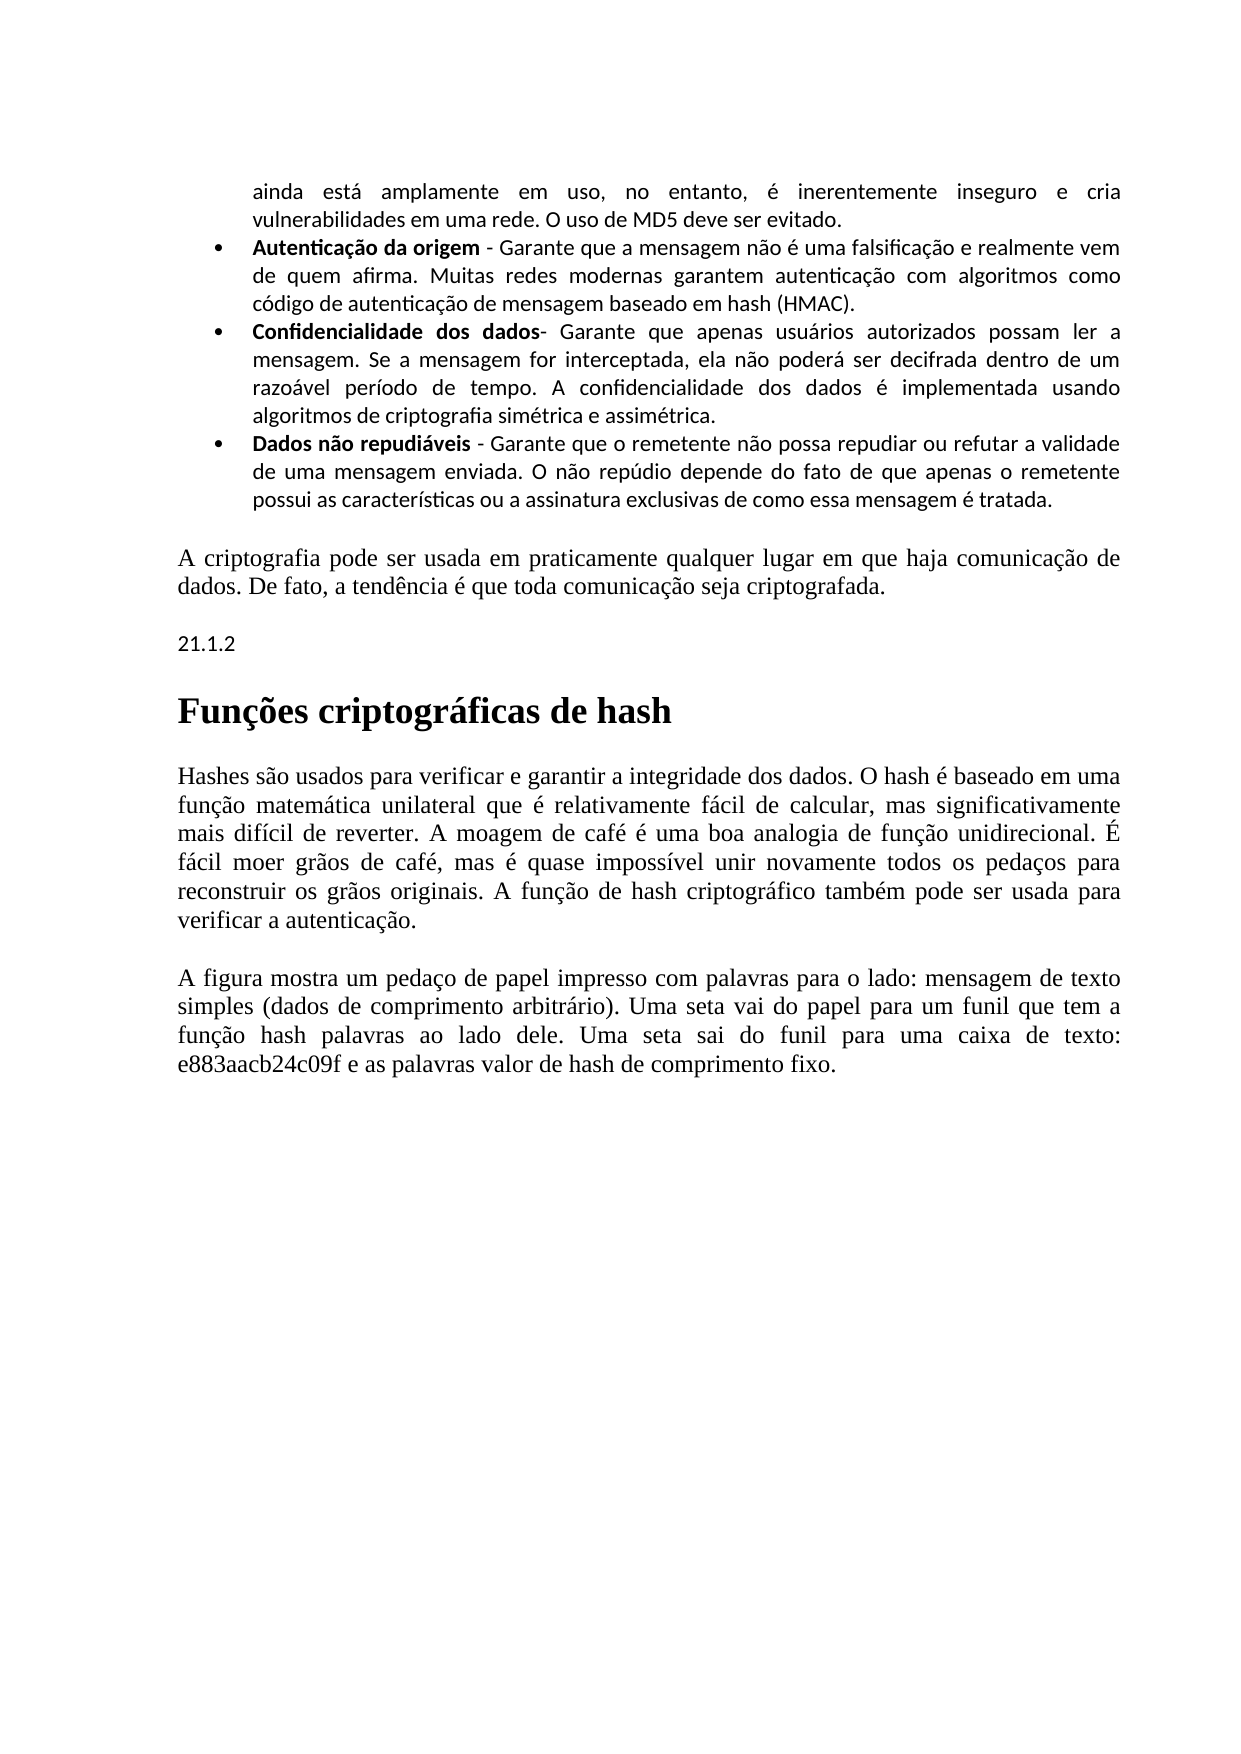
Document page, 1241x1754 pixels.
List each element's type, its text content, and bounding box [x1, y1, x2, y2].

text A figura mostra um pedaço de papel impresso com palavras para o lado: mensagem de texto simples (dados de comprimento arbitrário). Uma seta vai do papel para um funil que tem a função hash palavras ao lado dele. Uma seta sai do funil para uma caixa de texto: e883aacb24c09f e as palavras valor de hash de comprimento fixo. [177, 963, 1122, 1078]
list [215, 177, 1122, 233]
subtitle Funções criptográficas de hash [177, 689, 1122, 732]
list Autenticação da origem - Garante que a mensagem não é uma falsificação e realmente vem de quem afirma. Muitas redes modernas garantem autenticação com algoritmos como código de autenticação de mensagem baseado em hash (HMAC). [215, 233, 1122, 317]
text A criptografia pode ser usada em praticamente qualquer lugar em que haja comunicação de dados. De fato, a tendência é que toda comunicação seja criptografada. [177, 543, 1122, 600]
list Dados não repudiáveis - Garante que o remetente não possa repudiar ou refutar a validade de uma mensagem enviada. O não repúdio depende do fato de que apenas o remetente possui as características ou a assinatura exclusivas de como essa mensagem é tratada. [215, 429, 1122, 513]
text Hashes são usados para verificar e garantir a integridade dos dados. O hash é baseado em uma função matemática unilateral que é relativamente fácil de calcular, mas significativamente mais difícil de reverter. A moagem de café é uma boa analogia de função unidirecional. É fácil moer grãos de café, mas é quase impossível unir novamente todos os pedaços para reconstruir os grãos originais. A função de hash criptográfico também pode ser usada para verificar a autenticação. [177, 761, 1122, 933]
text 21.1.2 [177, 629, 1122, 657]
list Confidencialidade dos dados- Garante que apenas usuários autorizados possam ler a mensagem. Se a mensagem for interceptada, ela não poderá ser decifrada dentro de um razoável período de tempo. A confidencialidade dos dados é implementada usando algoritmos de criptografia simétrica e assimétrica. [215, 317, 1122, 429]
